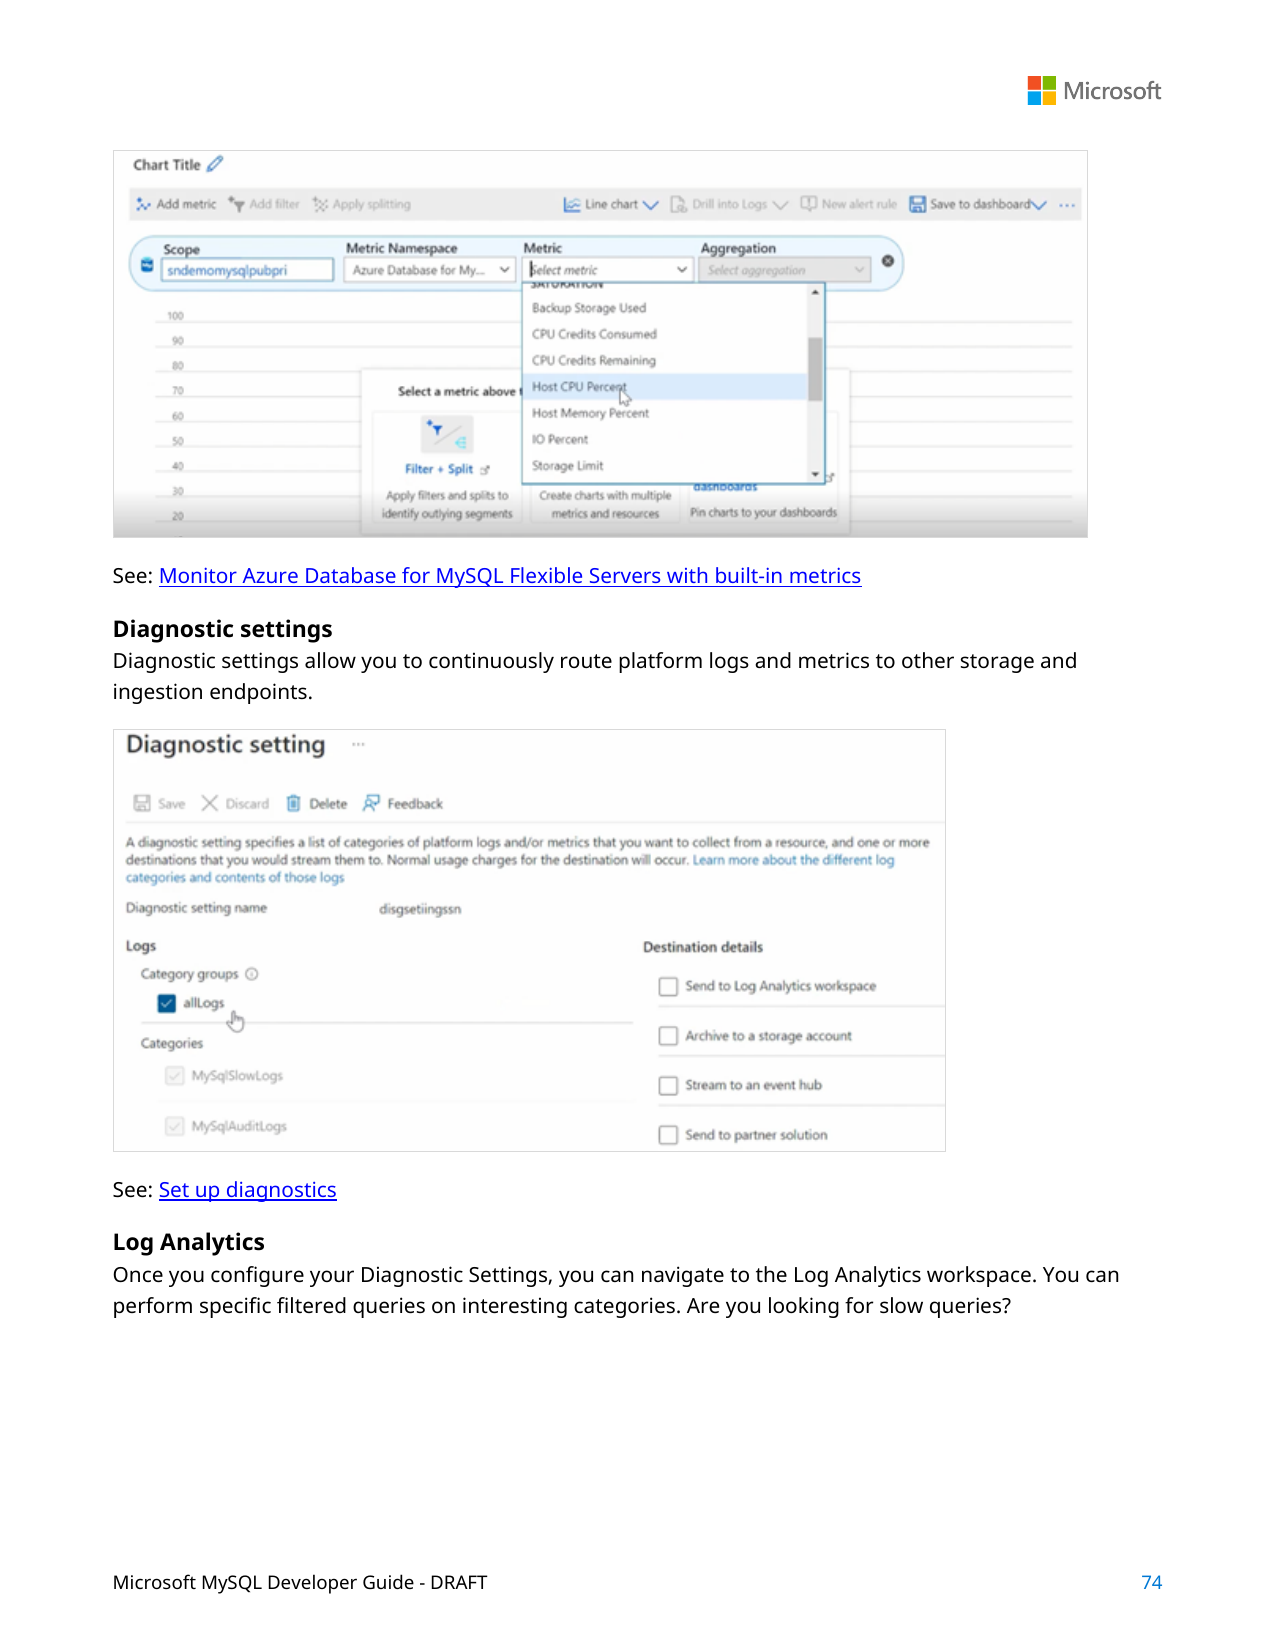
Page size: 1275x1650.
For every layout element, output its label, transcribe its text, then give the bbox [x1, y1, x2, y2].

text See: Set up diagnostics [112, 1175, 1162, 1203]
picture [114, 730, 945, 1151]
picture [114, 151, 1087, 537]
subtitle Diagnostic settings [112, 613, 1162, 644]
text See: Monitor Azure Database for MySQL Flexible Servers with built-in metrics [112, 561, 1162, 590]
text Once you configure your Diagnostic Settings, you can navigate to the Log Analytics workspace. You can perform specific filtered queries on interesting categories. Are you looking for slow queries? [112, 1260, 1162, 1319]
subtitle Log Analytics [112, 1226, 1162, 1258]
picture [1026, 75, 1163, 107]
text Diagnostic settings allow you to continuously route platform logs and metrics to other storage and ingestion endpoints. [112, 647, 1162, 706]
